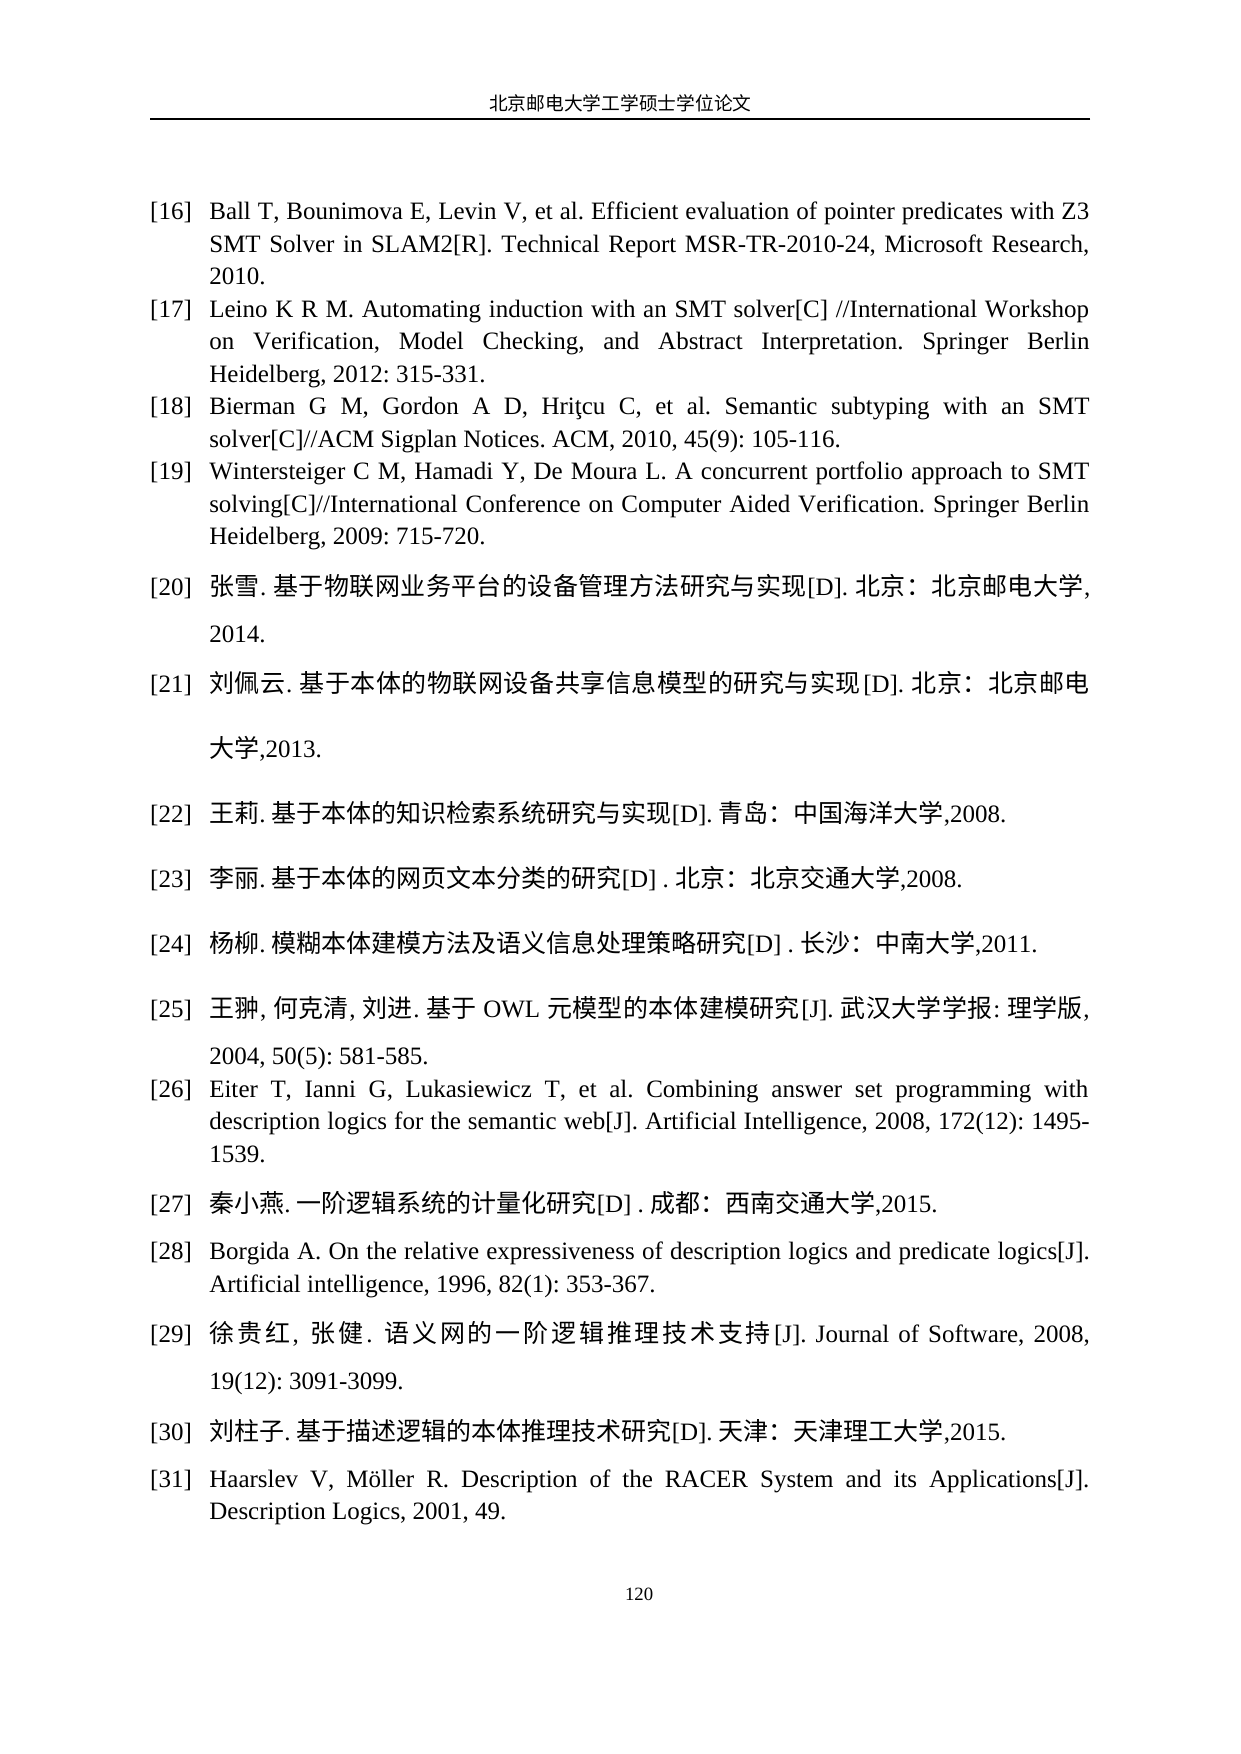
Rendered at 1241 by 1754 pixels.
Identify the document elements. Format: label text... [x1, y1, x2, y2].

list Haarslev V, Möller R. Description of the RACER System and its Applications[J]. Description Logics, 2001, 49. [150, 1462, 1090, 1527]
list Wintersteiger C M, Hamadi Y, De Moura L. A concurrent portfolio approach to SMT solving[C]//International Conference on Computer Aided Verification. Springer Berlin Heidelberg, 2009: 715-720. [150, 454, 1090, 552]
list Eiter T, Ianni G, Lukasiewicz T, et al. Combining answer set programming with description logics for the semantic web[J]. Artificial Intelligence, 2008, 172(12): 1495-1539. [150, 1072, 1090, 1169]
list 徐贵红, 张健. 语义网的一阶逻辑推理技术支持[J]. Journal of Software, 2008, 19(12): 3091-3099. [150, 1299, 1090, 1397]
list 刘佩云. 基于本体的物联网设备共享信息模型的研究与实现[D]. 北京：北京邮电大学,2013. [150, 649, 1090, 779]
list 王翀, 何克清, 刘进. 基于 OWL 元模型的本体建模研究[J]. 武汉大学学报: 理学版, 2004, 50(5): 581-585. [150, 974, 1090, 1072]
list 刘柱子. 基于描述逻辑的本体推理技术研究[D]. 天津：天津理工大学,2015. [150, 1397, 1090, 1462]
list 王莉. 基于本体的知识检索系统研究与实现[D]. 青岛：中国海洋大学,2008. [150, 779, 1090, 844]
list Bierman G M, Gordon A D, Hriţcu C, et al. Semantic subtyping with an SMT solver[C]//ACM Sigplan Notices. ACM, 2010, 45(9): 105-116. [150, 389, 1090, 454]
list Ball T, Bounimova E, Levin V, et al. Efficient evaluation of pointer predicates with Z3 SMT Solver in SLAM2[R]. Technical Report MSR-TR-2010-24, Microsoft Research, 2010. [150, 194, 1090, 292]
list 杨柳. 模糊本体建模方法及语义信息处理策略研究[D] . 长沙：中南大学,2011. [150, 909, 1090, 974]
list 李丽. 基于本体的网页文本分类的研究[D] . 北京：北京交通大学,2008. [150, 844, 1090, 909]
list 秦小燕. 一阶逻辑系统的计量化研究[D] . 成都：西南交通大学,2015. [150, 1169, 1090, 1234]
list Leino K R M. Automating induction with an SMT solver[C] //International Workshop on Verification, Model Checking, and Abstract Interpretation. Springer Berlin Heidelberg, 2012: 315-331. [150, 292, 1090, 389]
list Borgida A. On the relative expressiveness of description logics and predicate logics[J]. Artificial intelligence, 1996, 82(1): 353-367. [150, 1234, 1090, 1299]
list 张雪. 基于物联网业务平台的设备管理方法研究与实现[D]. 北京：北京邮电大学, 2014. [150, 552, 1090, 649]
